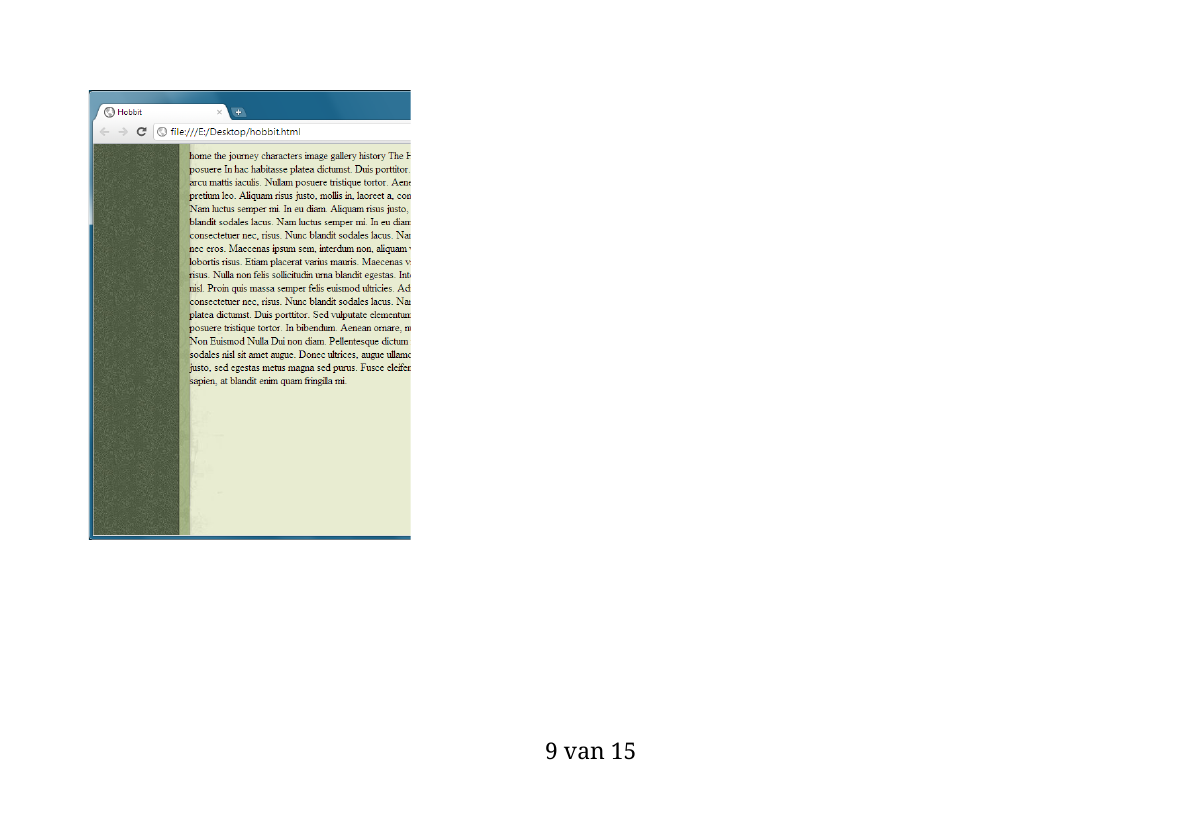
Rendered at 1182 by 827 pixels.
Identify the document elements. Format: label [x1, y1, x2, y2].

picture [88, 90, 411, 540]
